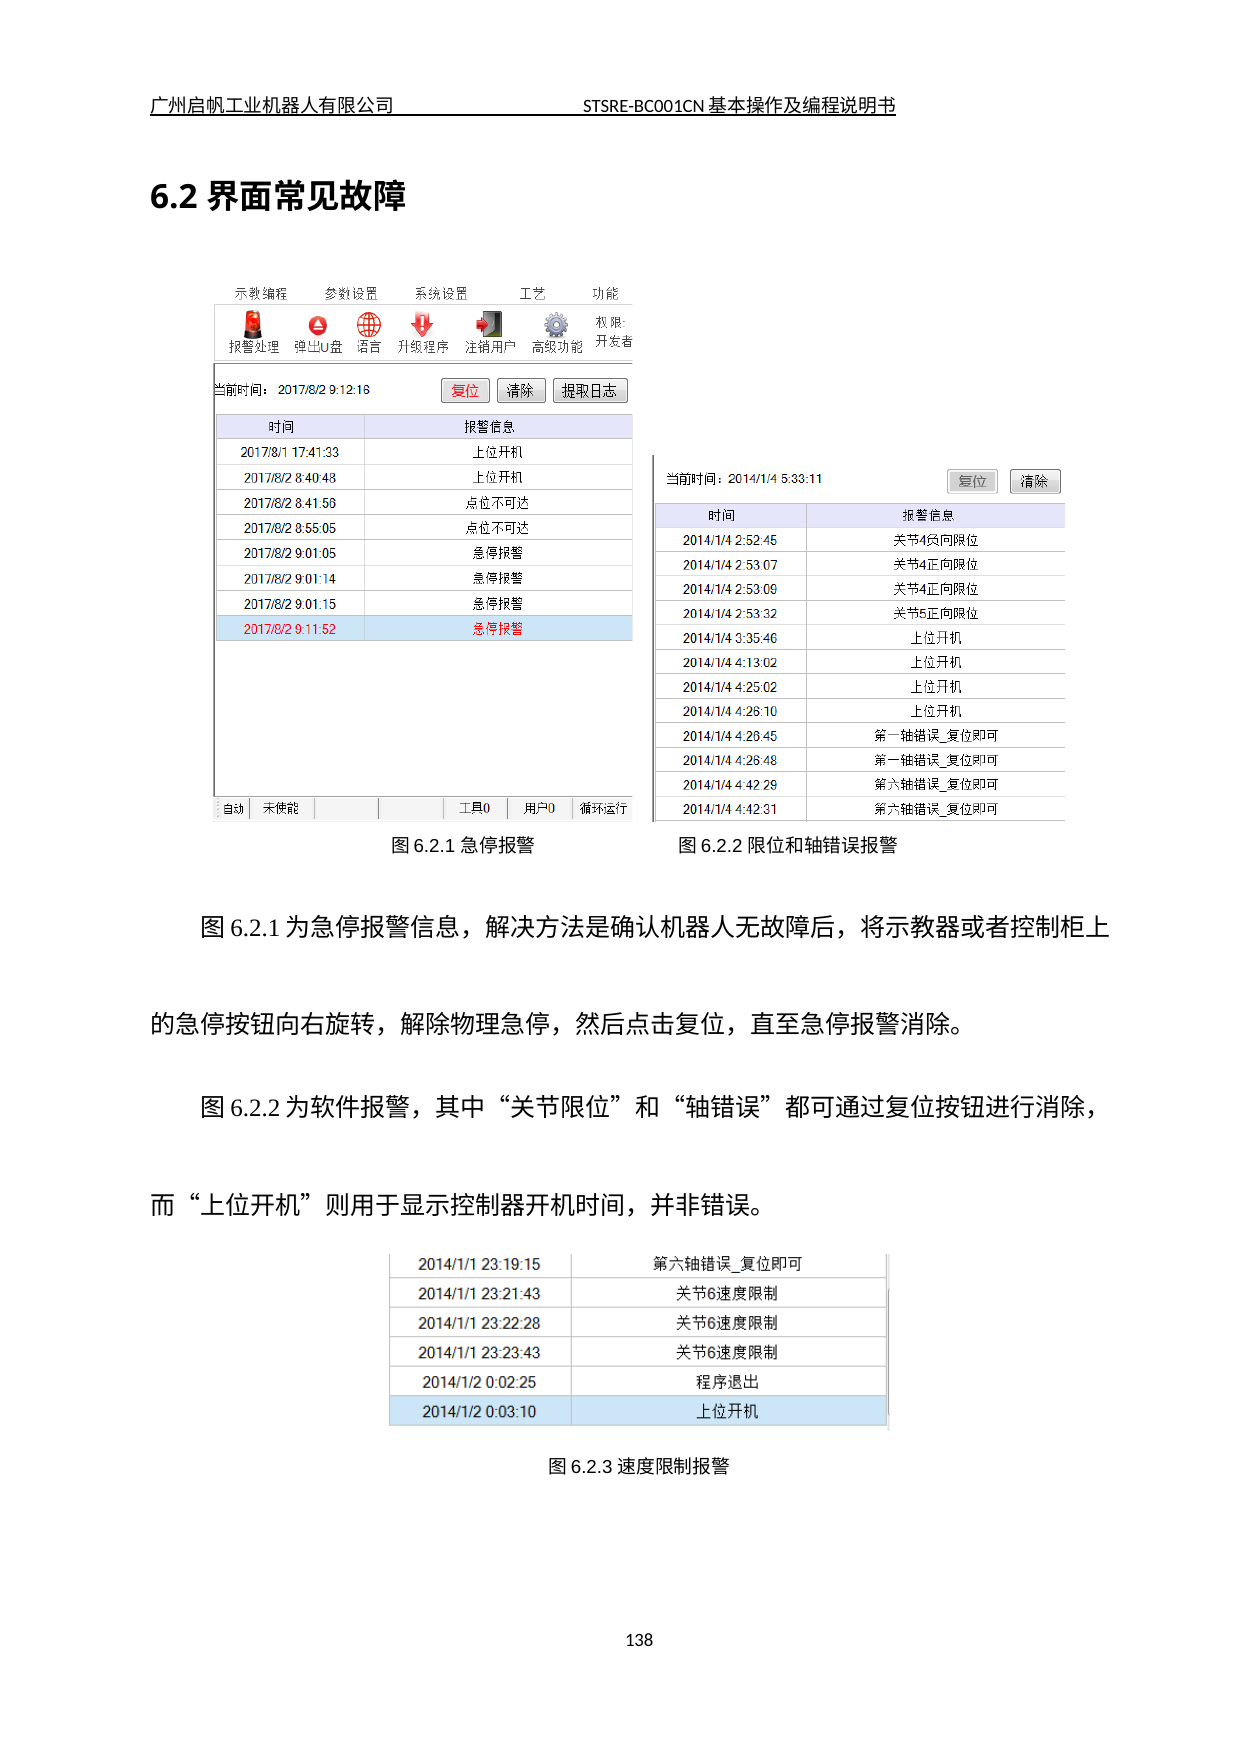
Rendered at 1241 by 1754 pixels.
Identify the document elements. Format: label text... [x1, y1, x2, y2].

picture [652, 455, 1065, 822]
text 图6.2.1为急停报警信息，解决方法是确认机器人无故障后，将示教器或者控制柜上的急停按钮向右旋转，解除物理急停，然后点击复位，直至急停报警消除。 [150, 893, 1128, 1055]
subtitle 6.2 界面常见故障 [150, 162, 1128, 227]
picture [213, 282, 633, 822]
text 图6.2.2为软件报警，其中“关节限位”和“轴错误”都可通过复位按钮进行消除，而“上位开机”则用于显示控制器开机时间，并非错误。 [150, 1073, 1128, 1236]
text 图6.2.3 速度限制报警 [150, 1449, 1128, 1482]
picture [388, 1254, 890, 1431]
text 图6.2.1 急停报警 图6.2.2 限位和轴错误报警 [150, 828, 1128, 860]
